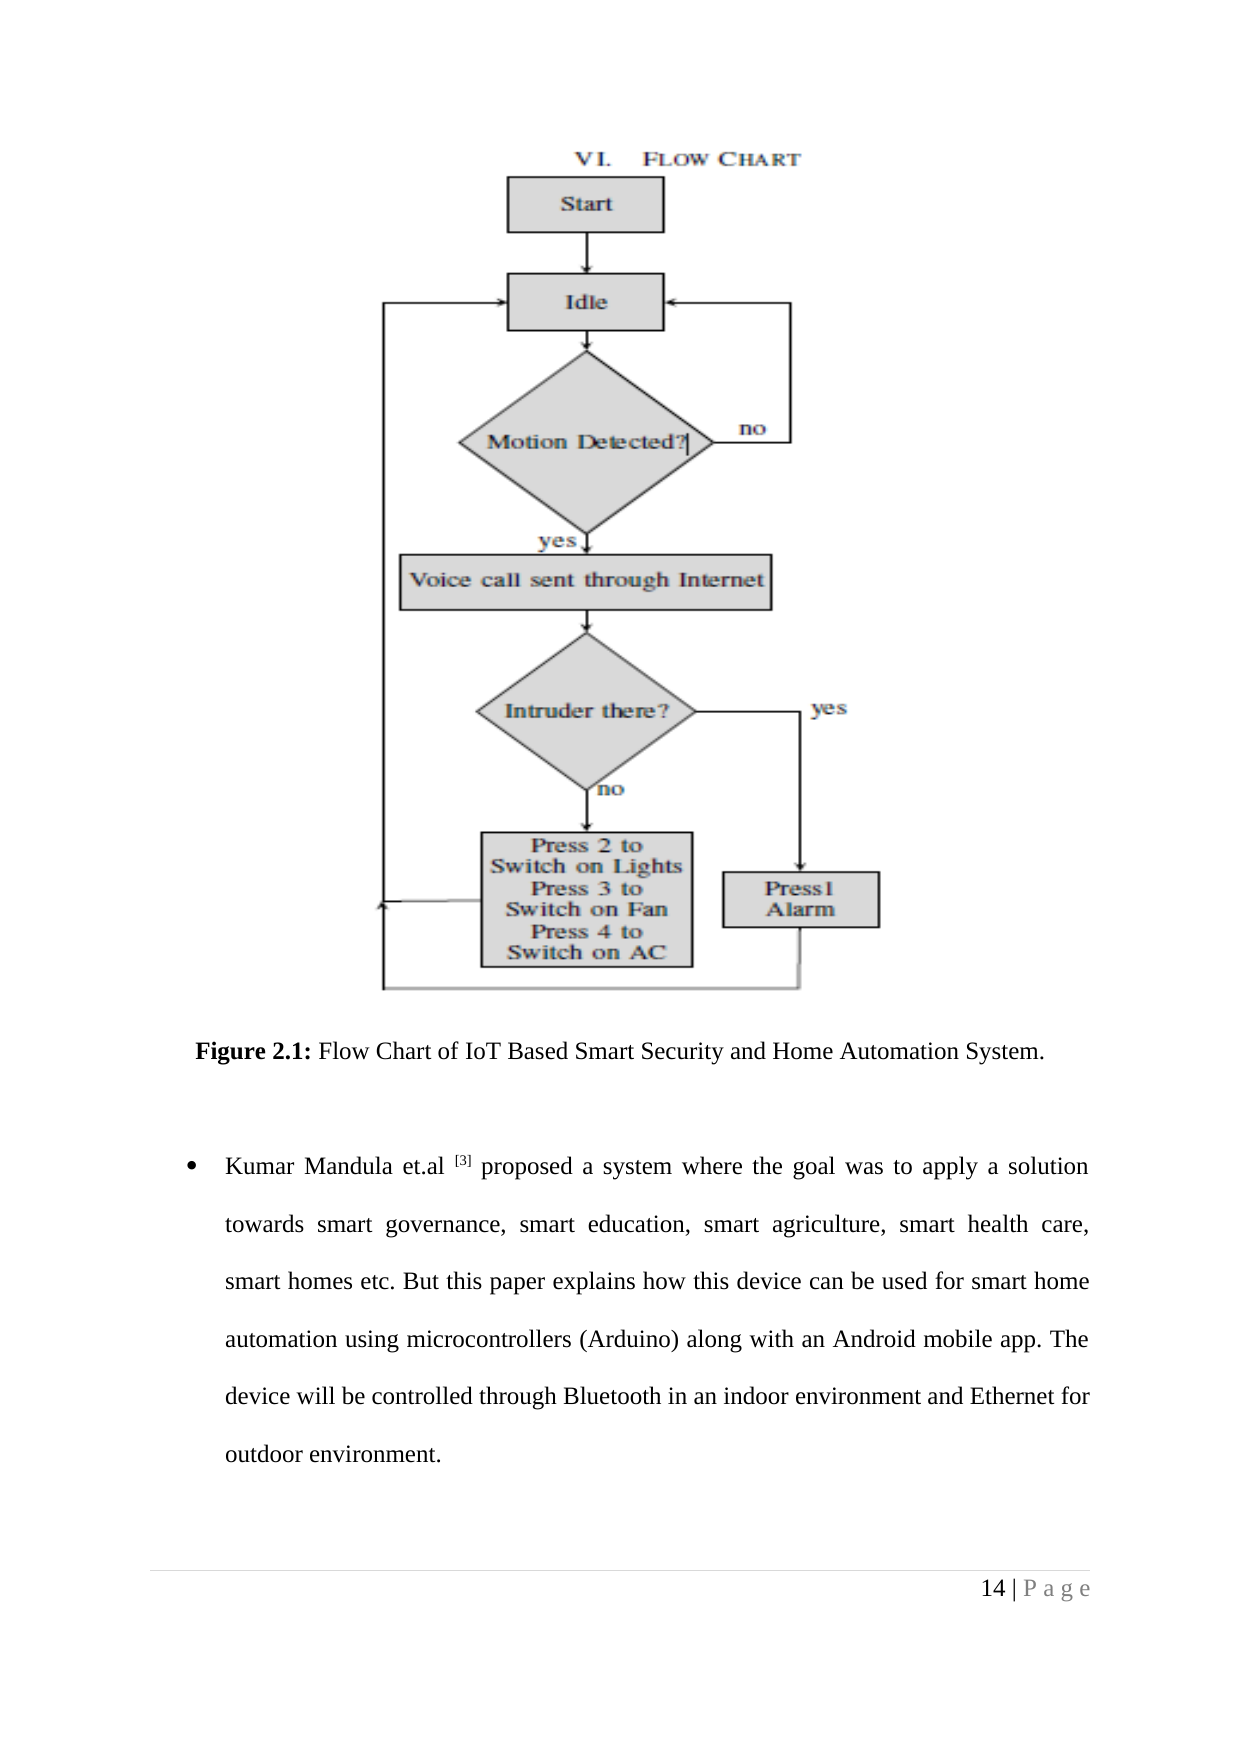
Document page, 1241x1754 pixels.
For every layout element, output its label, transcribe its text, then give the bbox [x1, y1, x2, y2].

picture [340, 150, 900, 1013]
list Kumar Mandula et.al [3] proposed a system where the goal was to apply a solution towards smart governance, smart education, smart agriculture, smart health care, smart homes etc. But this paper explains how this device can be used for smart home automation using microcontrollers (Arduino) along with an Android mobile app. The device will be controlled through Bluetooth in an indoor environment and Ethernet for outdoor environment. [187, 1151, 1090, 1468]
text Figure 2.1: Flow Chart of IoT Based Smart Security and Home Automation System. [150, 1036, 1090, 1065]
